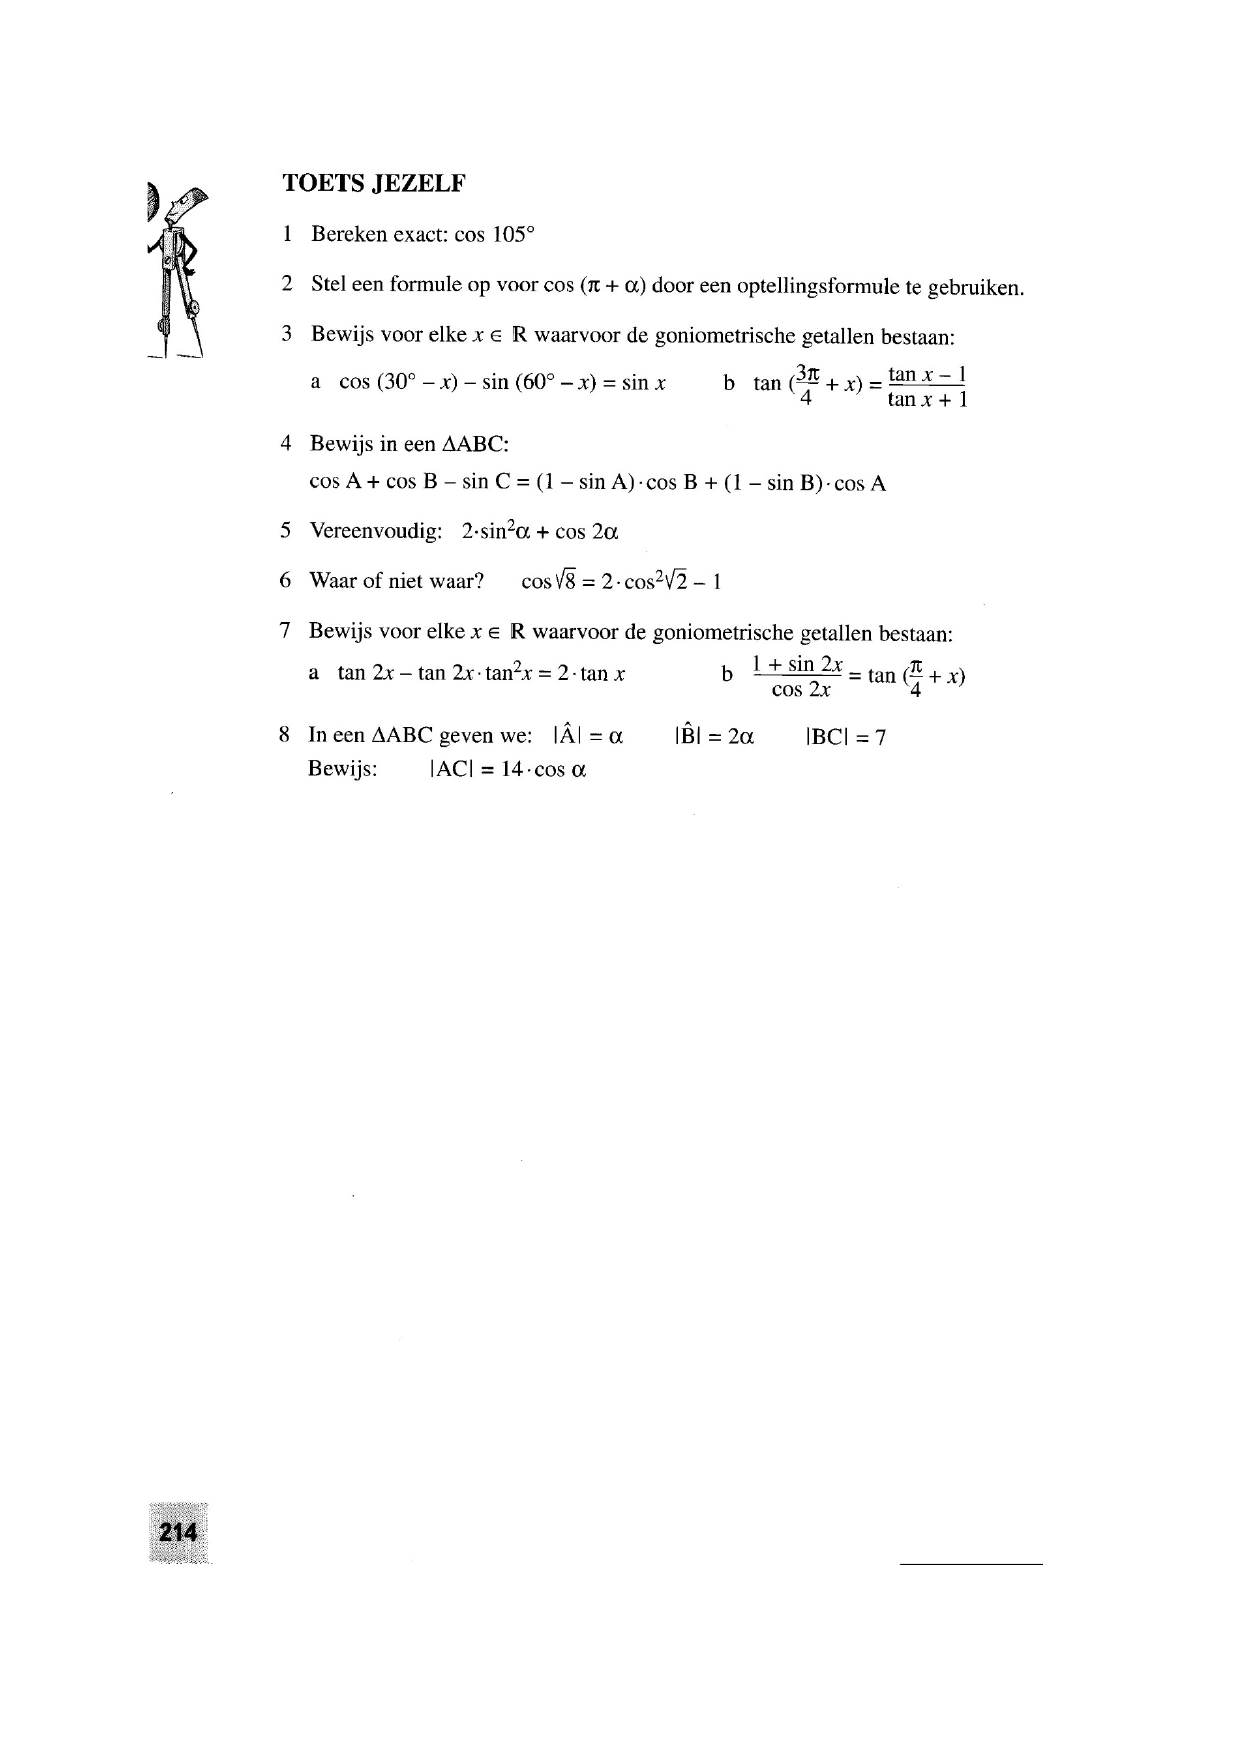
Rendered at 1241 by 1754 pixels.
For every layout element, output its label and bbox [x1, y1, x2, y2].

picture [147, 147, 1043, 1565]
